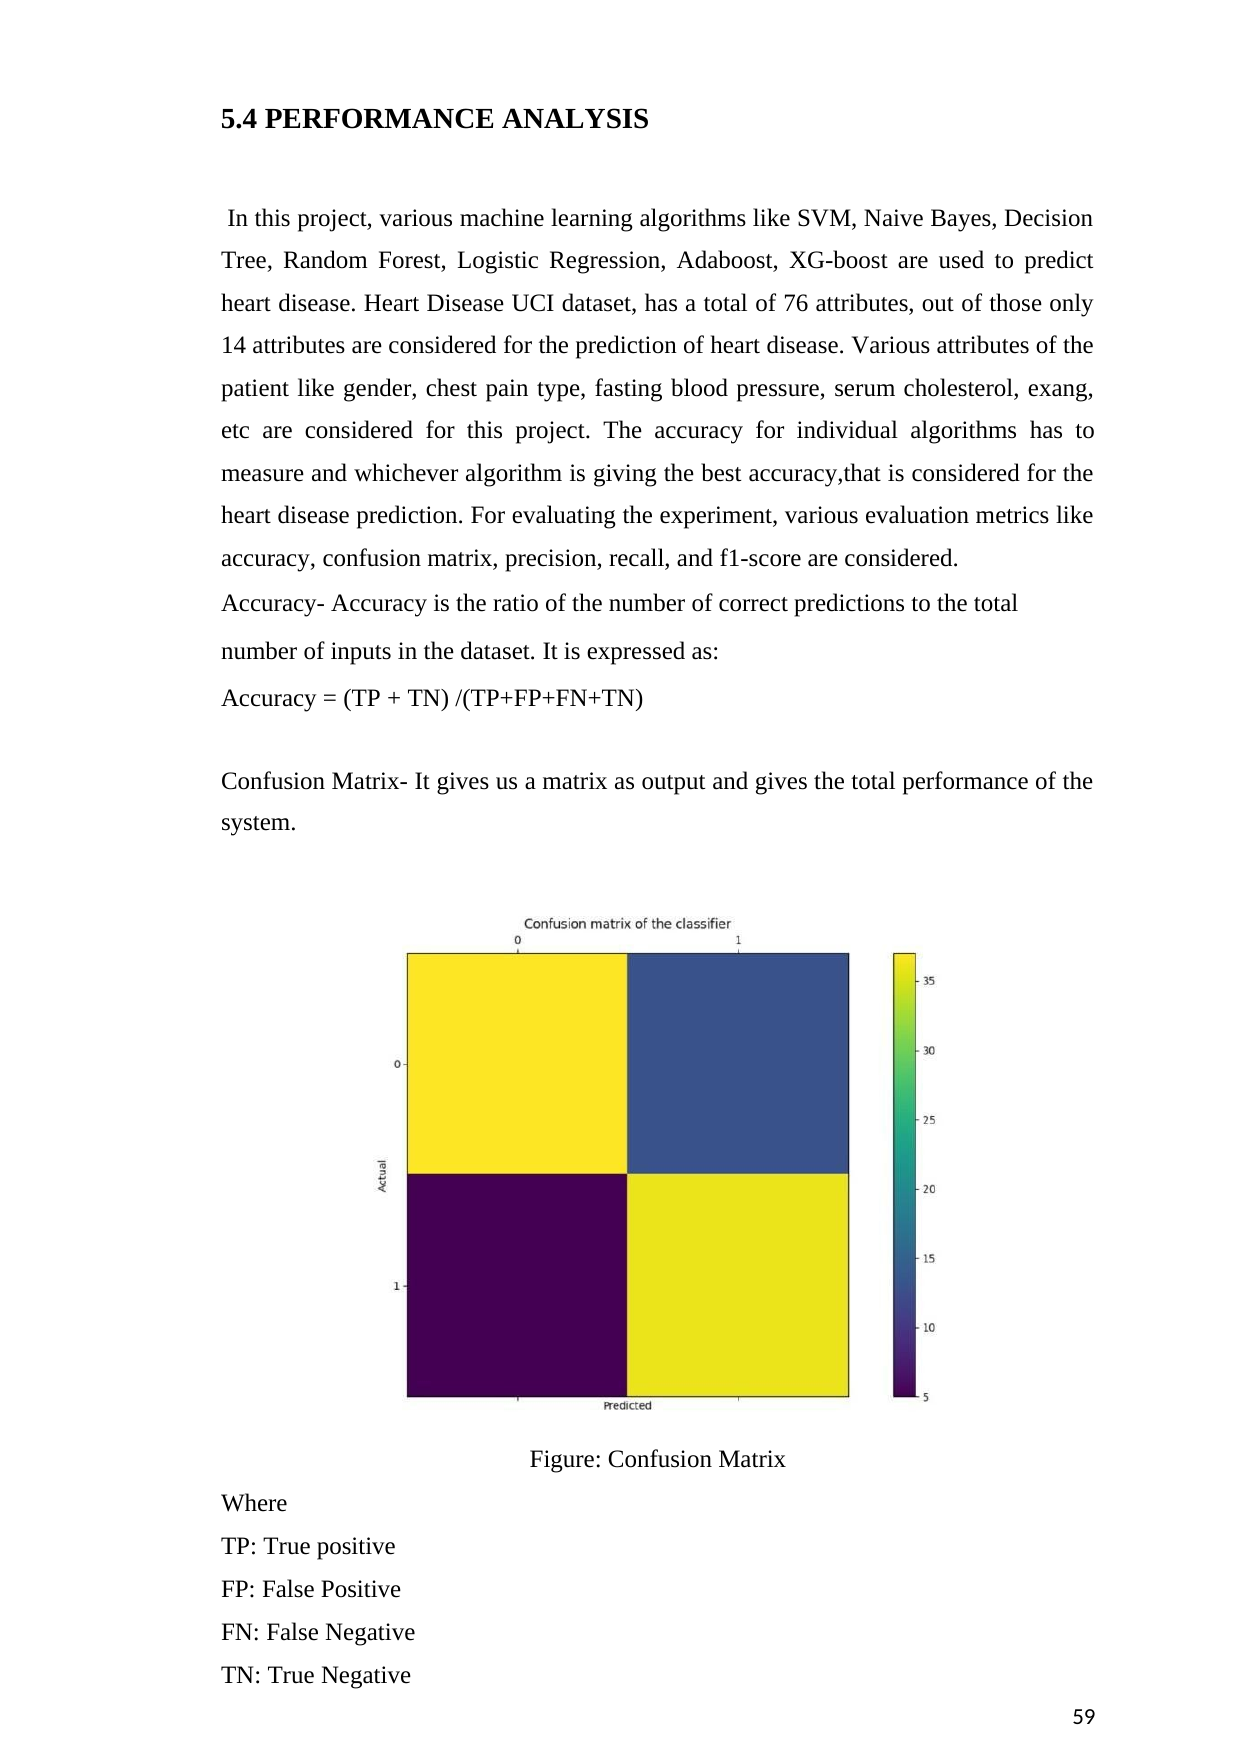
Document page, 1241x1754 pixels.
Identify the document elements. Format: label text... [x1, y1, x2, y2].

text Accuracy- Accuracy is the ratio of the number of correct predictions to the total number of inputs in the dataset. It is expressed as: [221, 588, 1019, 664]
subtitle PERFORMANCE ANALYSIS [221, 102, 1173, 135]
text In this project, various machine learning algorithms like SVM, Naive Bayes, Decision Tree, Random Forest, Logistic Regression, Adaboost, XG-boost are used to predict heart disease. Heart Disease UCI dataset, has a total of 76 attributes, out of those only 14 attributes are considered for the prediction of heart disease. Various attributes of the patient like gender, chest pain type, fasting blood pressure, serum cholesterol, exang, etc are considered for this project. The accuracy for individual algorithms has to measure and whichever algorithm is giving the best accuracy,that is considered for the heart disease prediction. For evaluating the experiment, various evaluation metrics like accuracy, confusion matrix, precision, recall, and f1-score are considered. [221, 203, 1095, 572]
text Confusion Matrix- It gives us a matrix as output and gives the total performance of the system. [221, 766, 1094, 836]
text Where [221, 1488, 419, 1516]
text TP: True positive FP: False Positive FN: False Negative TN: True Negative [221, 1531, 416, 1689]
text 59 [458, 1702, 1095, 1730]
text Accuracy = (TP + TN) /(TP+FP+FN+TN) [221, 683, 1173, 712]
text Figure: Confusion Matrix [529, 1444, 1173, 1473]
picture [373, 916, 944, 1412]
